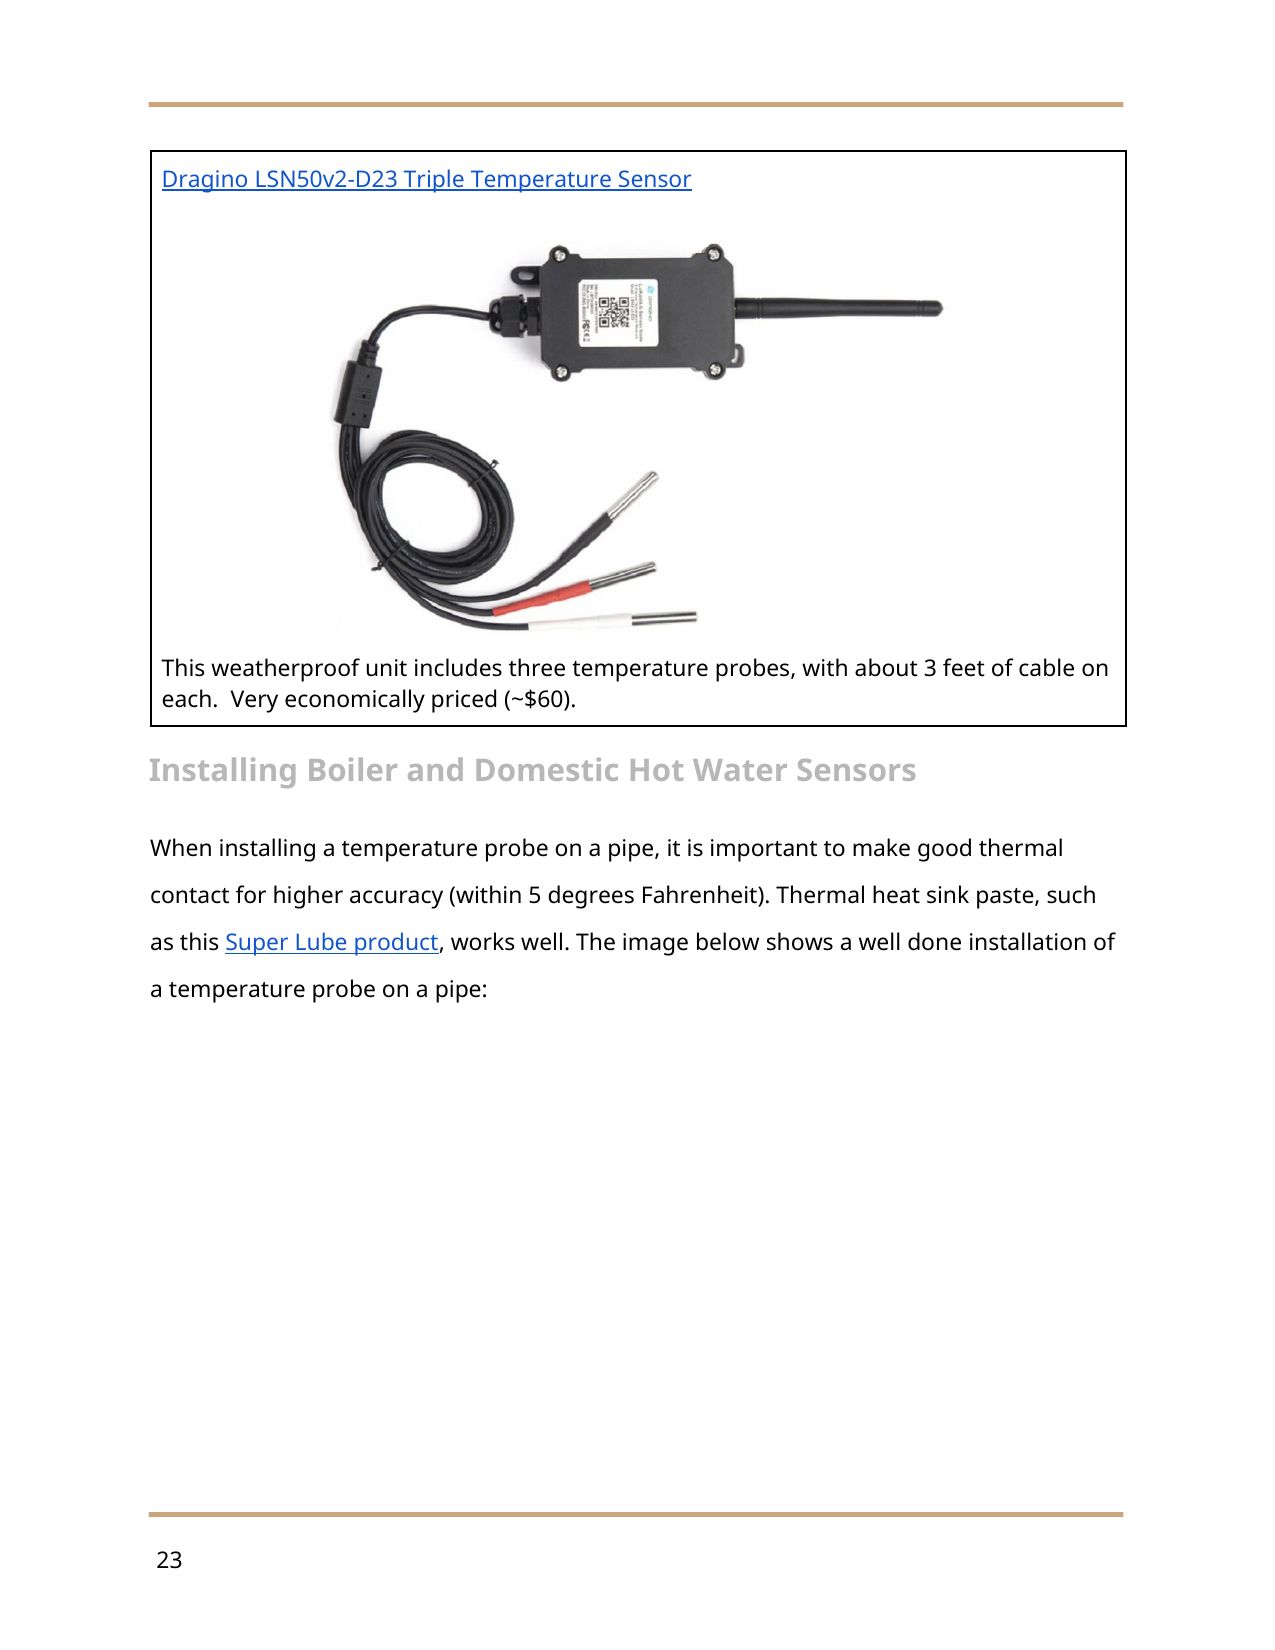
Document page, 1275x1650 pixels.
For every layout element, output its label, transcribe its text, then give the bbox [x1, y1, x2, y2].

picture [148, 1512, 1124, 1517]
table_cell Dragino LSN50v2-D23 Triple Temperature Sensor This weatherproof unit includes three temperature probes, with about 3 feet of cable on each. Very economically priced (~$60). [152, 152, 1125, 725]
subtitle Installing Boiler and Domestic Hot Water Sensors [148, 748, 1125, 790]
picture [148, 102, 1124, 107]
text When installing a temperature probe on a pipe, it is important to make good thermal contact for higher accuracy (within 5 degrees Fahrenheit). Thermal heat sink paste, such as this Super Lube product, works well. The image below shows a well done installation of a temperature probe on a pipe: [150, 832, 1125, 1004]
picture [310, 225, 968, 652]
